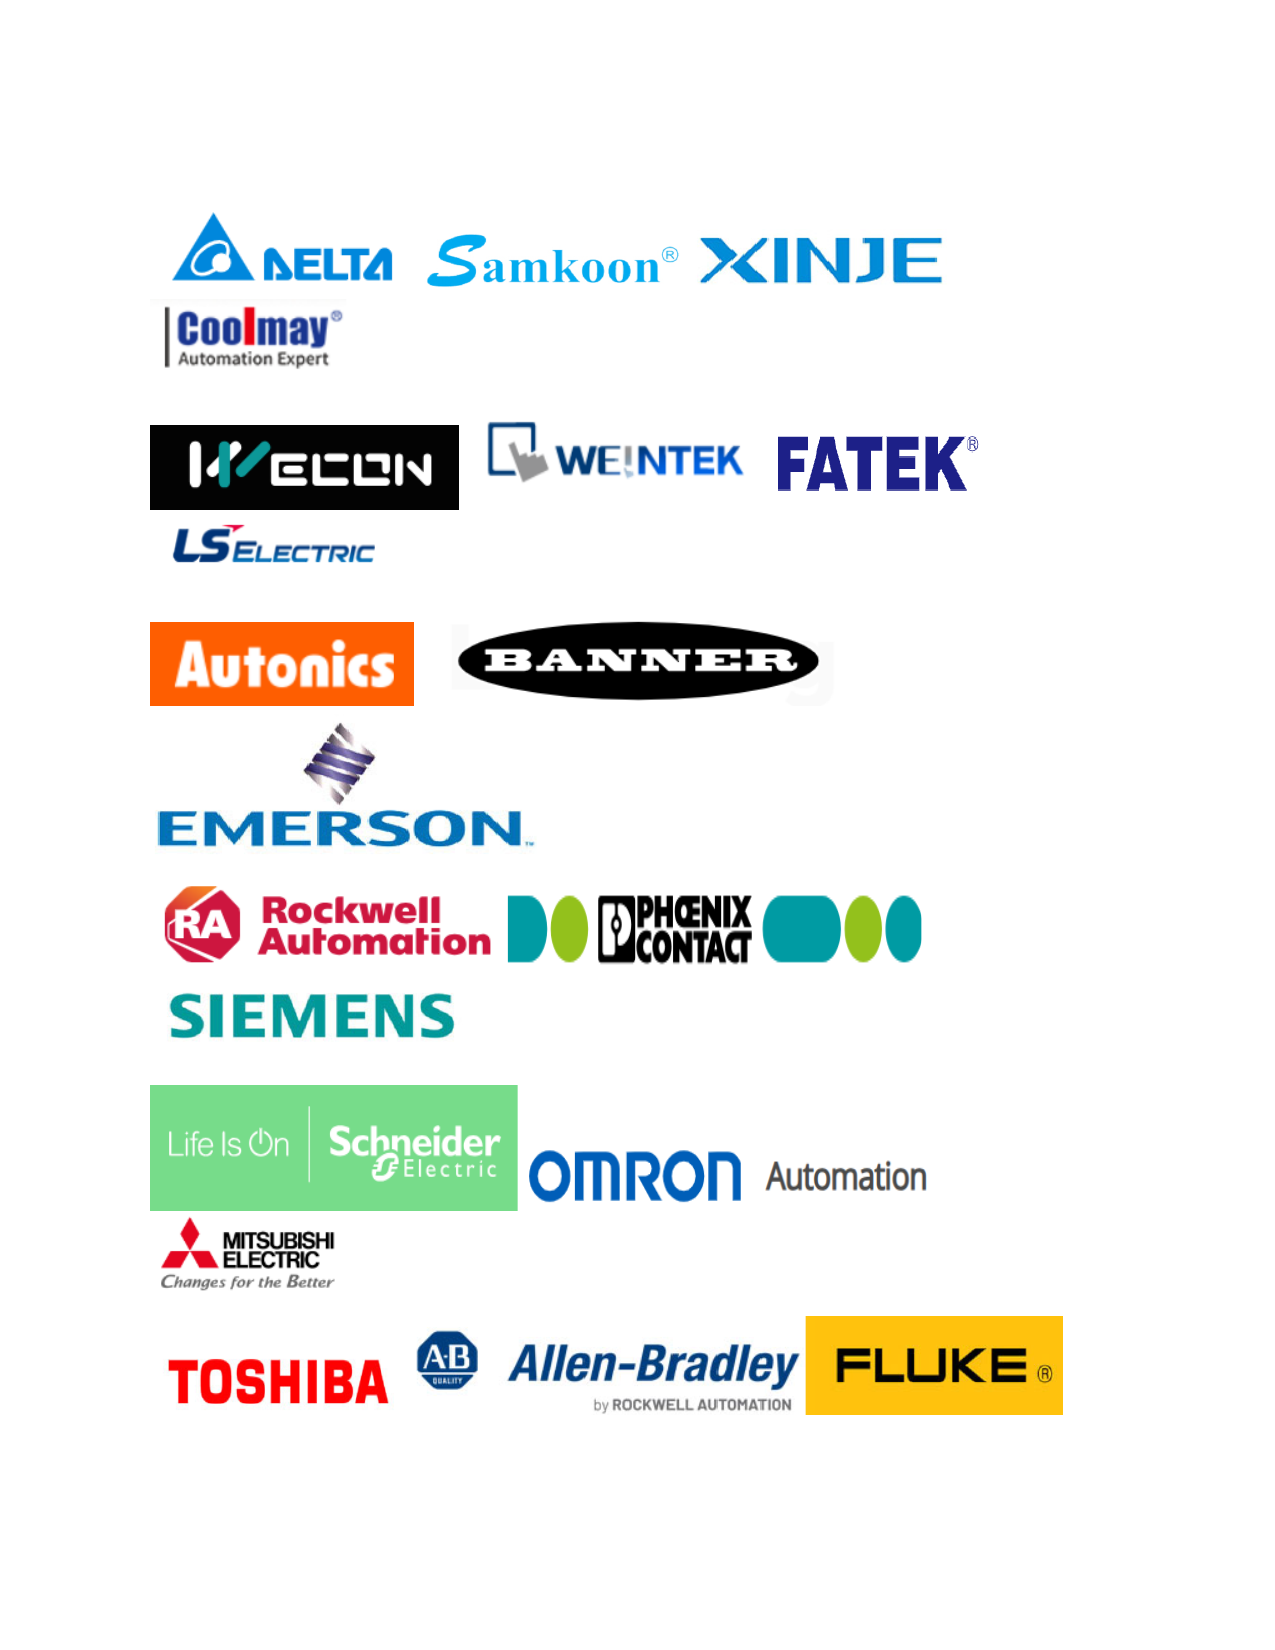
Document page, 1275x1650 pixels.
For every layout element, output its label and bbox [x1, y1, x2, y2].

picture [150, 880, 498, 970]
picture [150, 299, 347, 378]
picture [150, 708, 537, 862]
picture [150, 1212, 340, 1298]
picture [685, 226, 949, 297]
picture [150, 971, 485, 1062]
picture [150, 425, 459, 510]
picture [507, 887, 922, 970]
picture [420, 225, 680, 297]
picture [522, 1139, 934, 1211]
picture [150, 512, 387, 584]
picture [150, 1342, 398, 1415]
picture [418, 602, 841, 706]
picture [150, 1085, 518, 1211]
picture [150, 196, 415, 297]
picture [760, 420, 986, 510]
picture [463, 402, 756, 510]
picture [150, 622, 414, 706]
picture [407, 1316, 1063, 1415]
